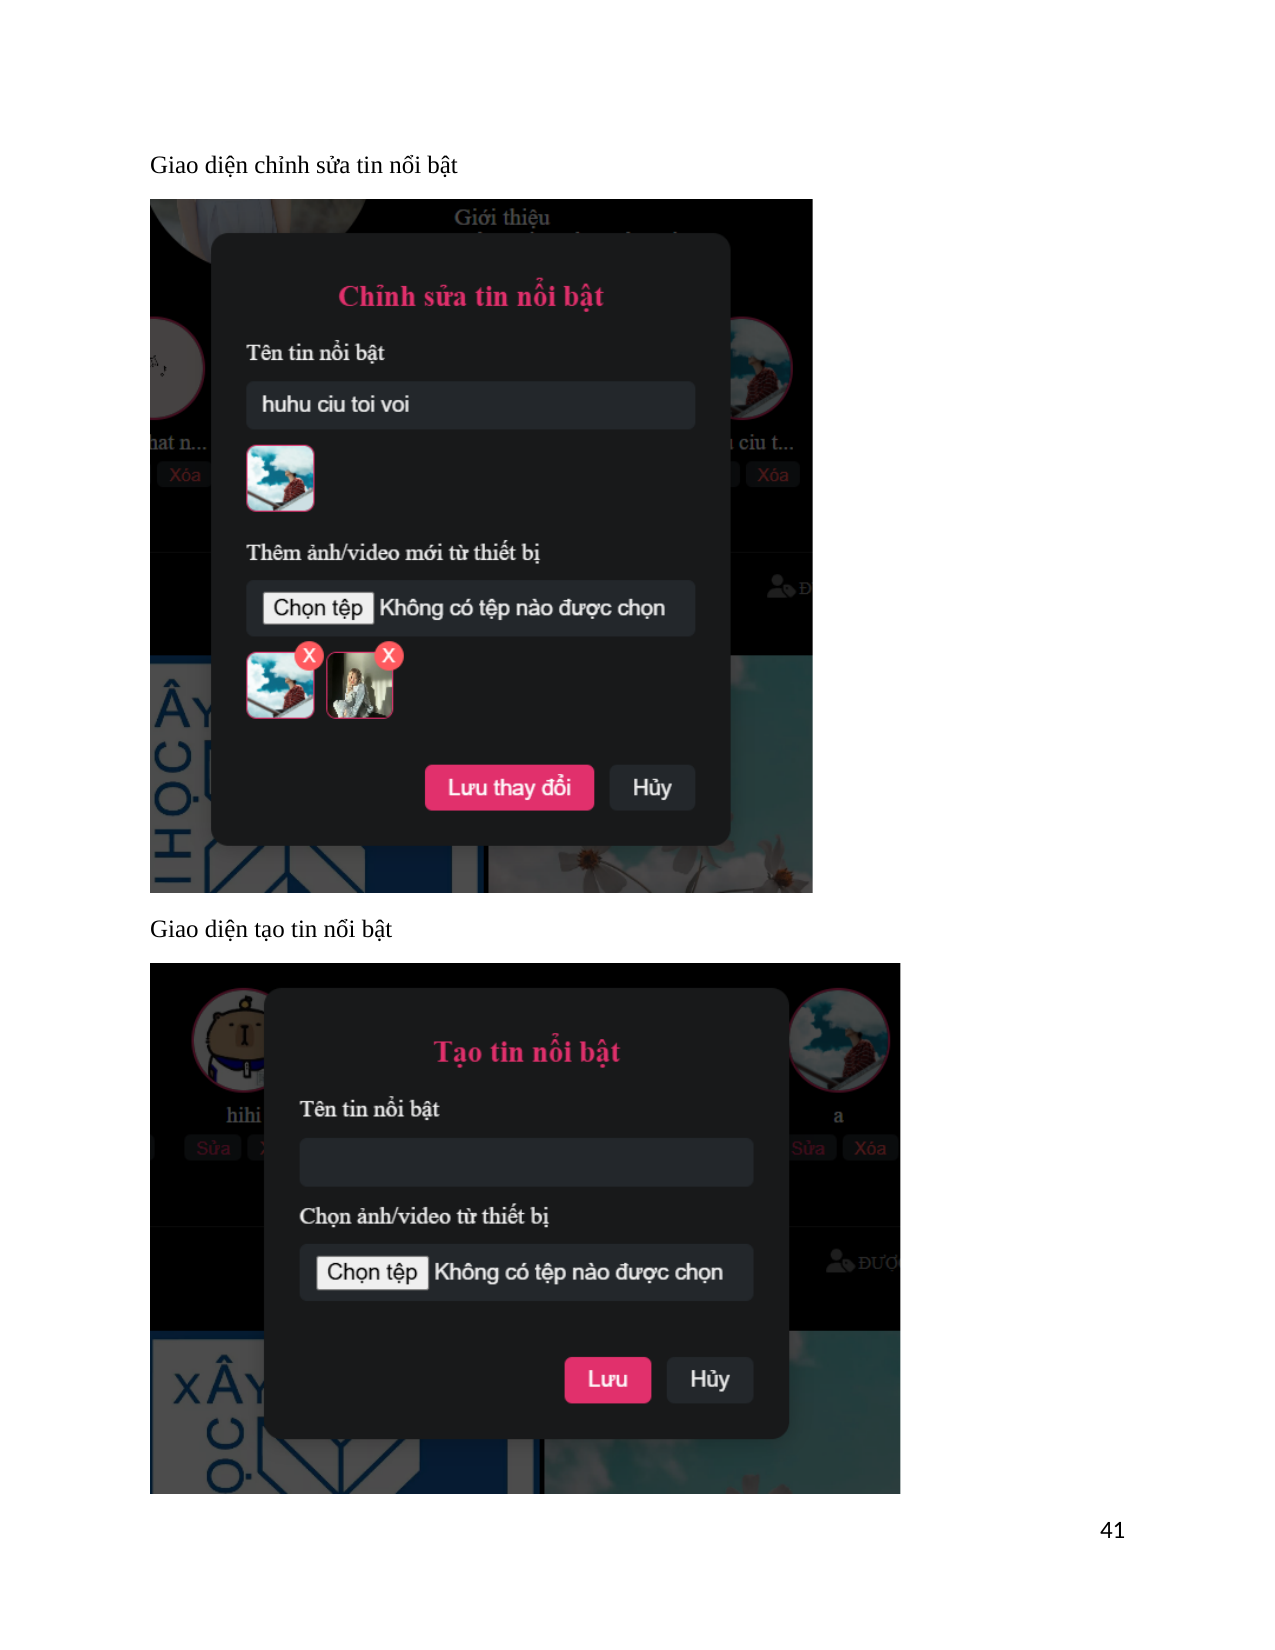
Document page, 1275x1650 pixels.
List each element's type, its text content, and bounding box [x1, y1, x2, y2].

picture [150, 199, 813, 893]
picture [150, 963, 901, 1494]
text Giao diện chỉnh sửa tin nổi bật [150, 150, 1125, 179]
text Giao diện tạo tin nổi bật [150, 914, 1125, 943]
